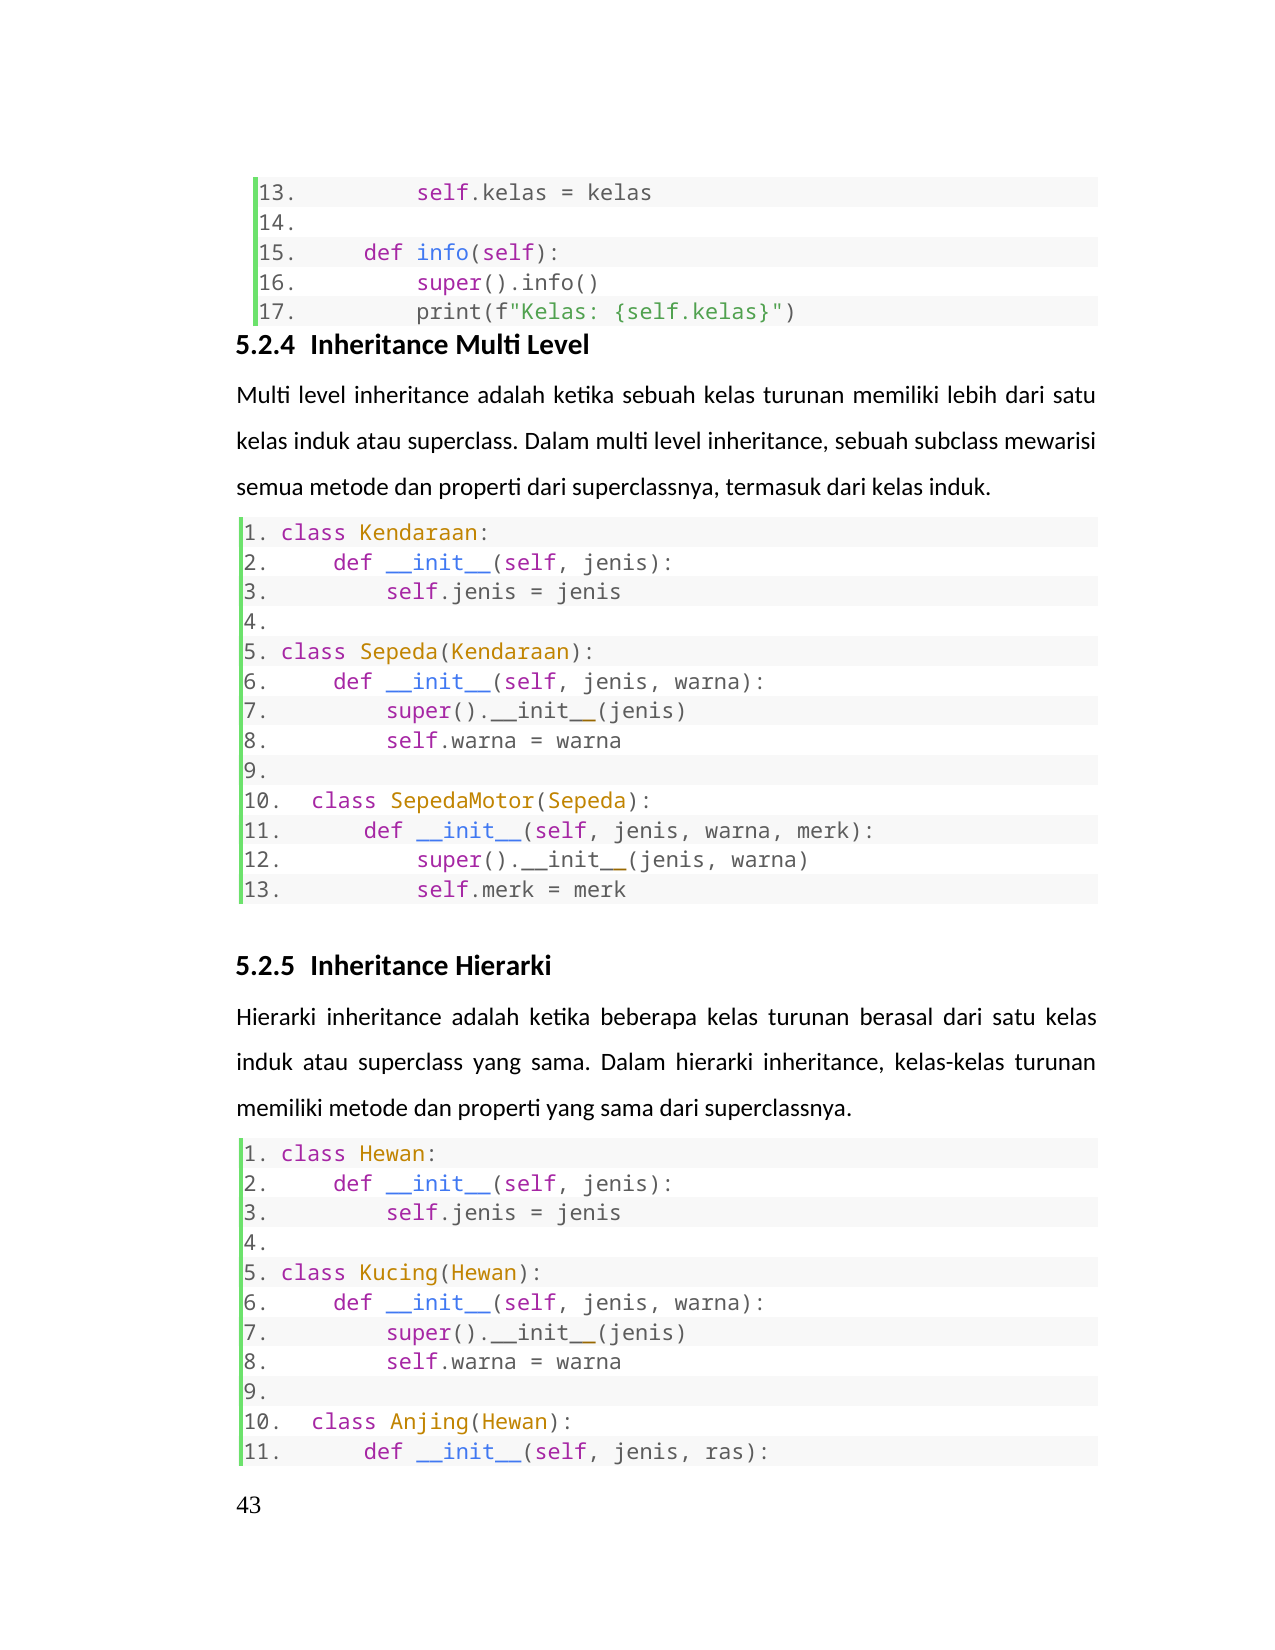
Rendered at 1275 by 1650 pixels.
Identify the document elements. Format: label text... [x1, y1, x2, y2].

list super().__init__(jenis, warna) [243, 844, 1098, 874]
text Multi level inheritance adalah ketika sebuah kelas turunan memiliki lebih dari satu kelas induk atau superclass. Dalam multi level inheritance, sebuah subclass mewarisi semua metode dan properti dari superclassnya, termasuk dari kelas induk. [236, 379, 1098, 502]
list def __init__(self, jenis, ras): [243, 1436, 1098, 1466]
list self.jenis = jenis [243, 576, 1098, 606]
list class SepedaMotor(Sepeda): [243, 785, 1098, 815]
list class Hewan: [243, 1138, 1098, 1168]
list def __init__(self, jenis, warna, merk): [243, 815, 1098, 844]
list def __init__(self, jenis): [243, 547, 1098, 576]
list self.merk = merk [243, 874, 1098, 904]
list super().__init__(jenis) [243, 696, 1098, 725]
list self.jenis = jenis [243, 1197, 1098, 1227]
text Hierarki inheritance adalah ketika beberapa kelas turunan berasal dari satu kelas induk atau superclass yang sama. Dalam hierarki inheritance, kelas-kelas turunan memiliki metode dan properti yang sama dari superclassnya. [236, 1001, 1098, 1123]
list class Sepeda(Kendaraan): [243, 636, 1098, 666]
subtitle Inheritance Hierarki [235, 947, 1098, 983]
list def __init__(self, jenis): [243, 1168, 1098, 1197]
list super().__init__(jenis) [243, 1317, 1098, 1346]
list class Kendaraan: [243, 517, 1098, 547]
list class Anjing(Hewan): [243, 1406, 1098, 1436]
list def __init__(self, jenis, warna): [243, 1287, 1098, 1317]
list self.warna = warna [243, 725, 1098, 755]
subtitle Inheritance Multi Level [235, 326, 1098, 362]
list class Kucing(Hewan): [243, 1257, 1098, 1287]
list self.warna = warna [243, 1346, 1098, 1376]
list def info(self): [258, 237, 1098, 267]
list self.kelas = kelas [258, 177, 1098, 207]
list print(f"Kelas: {self.kelas}") [258, 296, 1098, 326]
list def __init__(self, jenis, warna): [243, 666, 1098, 696]
list super().info() [258, 267, 1098, 296]
